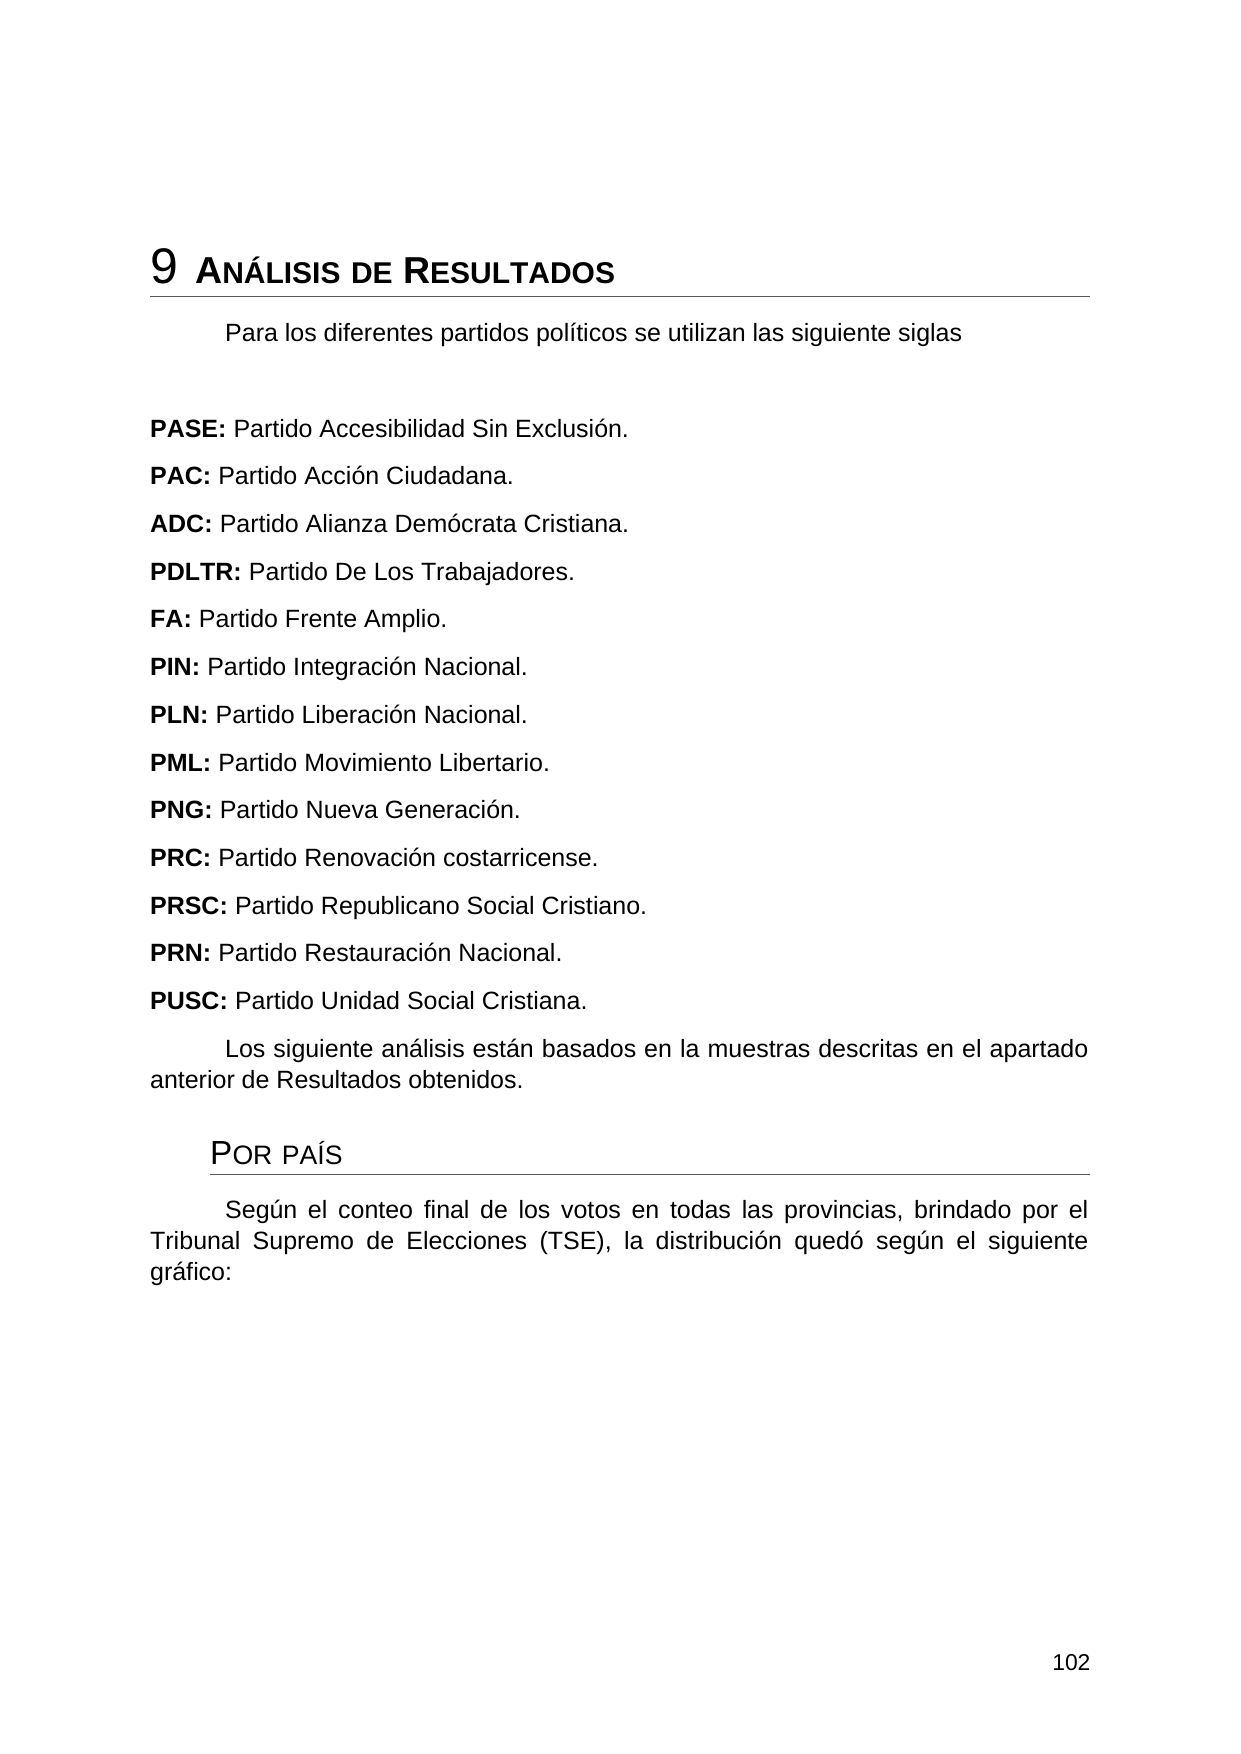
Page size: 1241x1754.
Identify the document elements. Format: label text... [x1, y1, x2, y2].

text PRN: Partido Restauración Nacional. [150, 938, 1090, 967]
text PML: Partido Movimiento Libertario. [150, 747, 1090, 776]
text Los siguiente análisis están basados en la muestras descritas en el apartado anterior de Resultados obtenidos. [150, 1034, 1090, 1093]
subtitle Análisis de Resultados [150, 236, 1090, 296]
text PIN: Partido Integración Nacional. [150, 652, 1090, 681]
text PRSC: Partido Republicano Social Cristiano. [150, 891, 1090, 919]
subtitle Por país [210, 1133, 1090, 1174]
text PNG: Partido Nueva Generación. [150, 795, 1090, 824]
text PASE: Partido Accesibilidad Sin Exclusión. [150, 413, 1090, 442]
text PAC: Partido Acción Ciudadana. [150, 461, 1090, 490]
text Para los diferentes partidos políticos se utilizan las siguiente siglas [150, 318, 1090, 347]
text FA: Partido Frente Amplio. [150, 604, 1090, 633]
text PLN: Partido Liberación Nacional. [150, 700, 1090, 728]
text PRC: Partido Renovación costarricense. [150, 843, 1090, 872]
text Según el conteo final de los votos en todas las provincias, brindado por el Tribunal Supremo de Elecciones (TSE), la distribución quedó según el siguiente gráfico: [150, 1194, 1090, 1285]
text PDLTR: Partido De Los Trabajadores. [150, 557, 1090, 585]
text PUSC: Partido Unidad Social Cristiana. [150, 986, 1090, 1015]
text ADC: Partido Alianza Demócrata Cristiana. [150, 509, 1090, 538]
